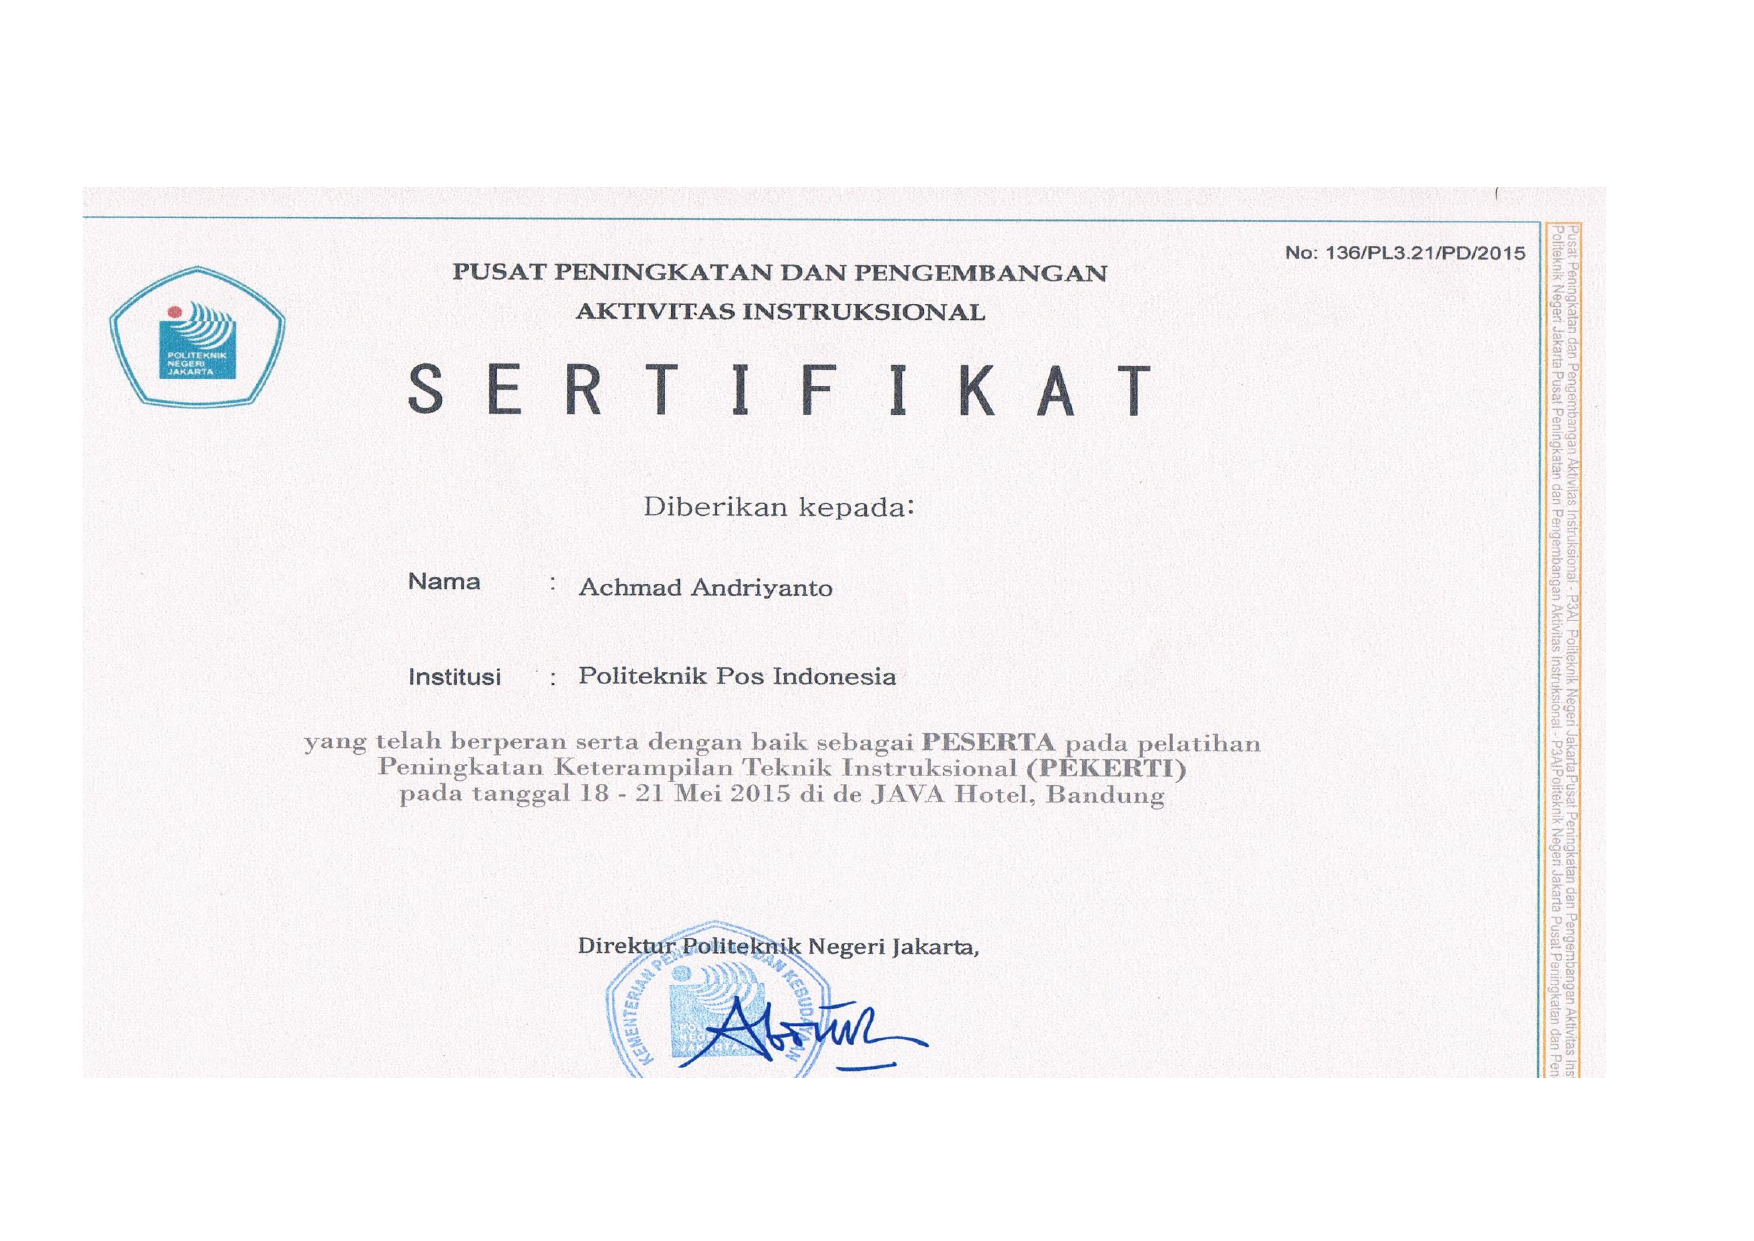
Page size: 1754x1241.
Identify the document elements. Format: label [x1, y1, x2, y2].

picture [82, 187, 1607, 1078]
